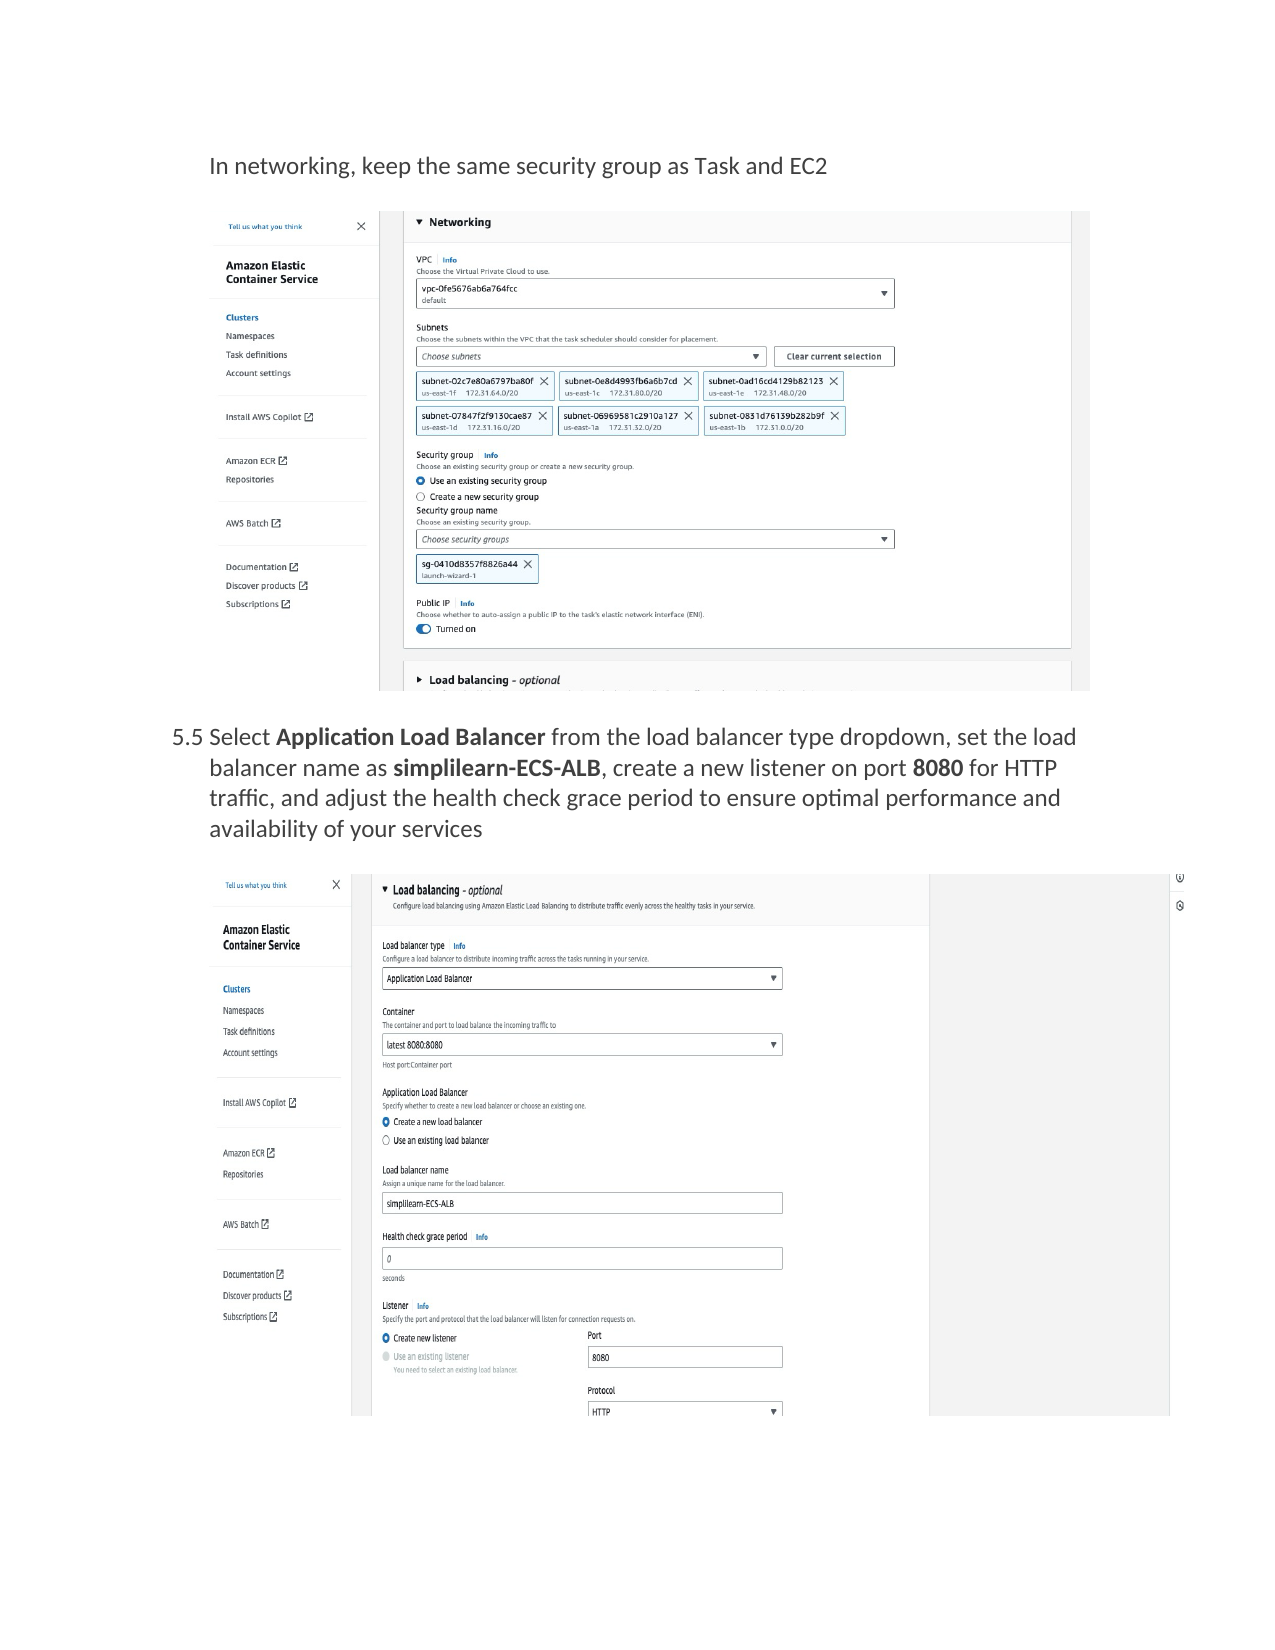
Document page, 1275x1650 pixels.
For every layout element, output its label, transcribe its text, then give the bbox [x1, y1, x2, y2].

picture [209, 874, 1184, 1416]
picture [209, 211, 1090, 691]
list Select Application Load Balancer from the load balancer type dropdown, set the load balancer name as simplilearn-ECS-ALB, create a new listener on port 8080 for HTTP traffic, and adjust the health check grace period to ensure optimal performance and availability of your services [172, 721, 1124, 843]
text In networking, keep the same security group as Task and EC2 [209, 150, 1124, 181]
